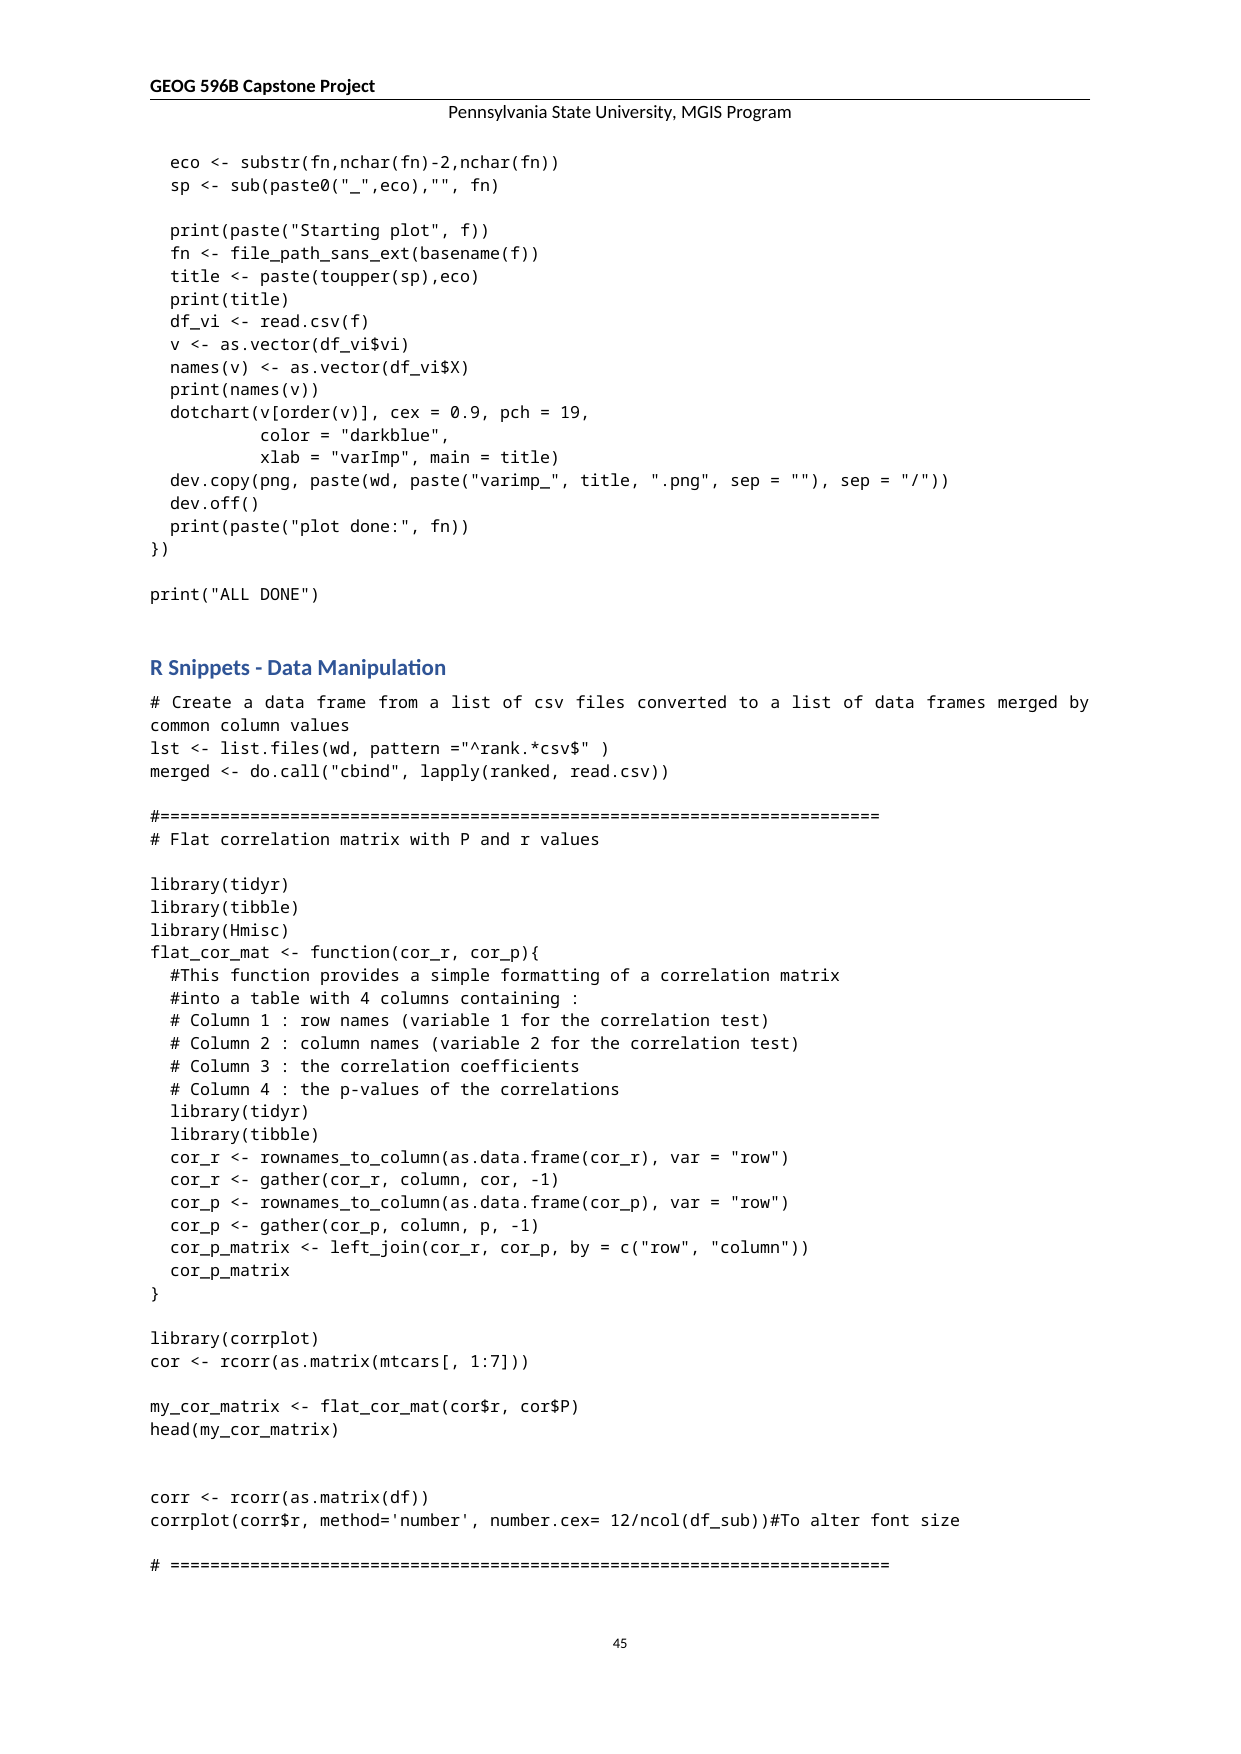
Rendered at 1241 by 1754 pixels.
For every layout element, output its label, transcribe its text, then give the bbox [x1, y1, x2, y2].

text dev.off() [150, 491, 1090, 514]
text fn <- file_path_sans_ext(basename(f)) [150, 242, 1090, 264]
text library(corrplot) [150, 1327, 1090, 1350]
text # Column 2 : column names (variable 2 for the correlation test) [150, 1032, 1090, 1054]
text my_cor_matrix <- flat_cor_mat(cor$r, cor$P) [150, 1395, 1090, 1418]
text #======================================================================== [150, 805, 1090, 827]
text cor <- rcorr(as.matrix(mtcars[, 1:7])) [150, 1350, 1090, 1372]
text library(tidyr) [150, 1100, 1090, 1123]
text lst <- list.files(wd, pattern ="^rank.*csv$" ) [150, 737, 1090, 759]
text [150, 1554, 1090, 1577]
text cor_r <- rownames_to_column(as.data.frame(cor_r), var = "row") [150, 1145, 1090, 1168]
text # Create a data frame from a list of csv files converted to a list of data frames merged by common column values [150, 691, 1090, 737]
text library(Hmisc) [150, 918, 1090, 941]
text color = "darkblue", [150, 423, 1090, 446]
text print("ALL DONE") [150, 582, 1090, 605]
text sp <- sub(paste0("_",eco),"", fn) [150, 173, 1090, 196]
text # Column 3 : the correlation coefficients [150, 1054, 1090, 1077]
text print(paste("Starting plot", f)) [150, 219, 1090, 242]
text flat_cor_mat <- function(cor_r, cor_p){ [150, 941, 1090, 964]
text cor_p <- rownames_to_column(as.data.frame(cor_p), var = "row") [150, 1191, 1090, 1213]
text } [150, 1282, 1090, 1304]
text }) [150, 537, 1090, 559]
text names(v) <- as.vector(df_vi$X) [150, 355, 1090, 378]
text #into a table with 4 columns containing : [150, 986, 1090, 1009]
text df_vi <- read.csv(f) [150, 310, 1090, 332]
text cor_p <- gather(cor_p, column, p, -1) [150, 1213, 1090, 1236]
text library(tibble) [150, 896, 1090, 918]
text v <- as.vector(df_vi$vi) [150, 332, 1090, 355]
text xlab = "varImp", main = title) [150, 446, 1090, 469]
text # Flat correlation matrix with P and r values [150, 827, 1090, 850]
text library(tibble) [150, 1123, 1090, 1145]
text cor_p_matrix [150, 1259, 1090, 1282]
text # Column 1 : row names (variable 1 for the correlation test) [150, 1009, 1090, 1032]
text eco <- substr(fn,nchar(fn)-2,nchar(fn)) [150, 151, 1090, 173]
text print(paste("plot done:", fn)) [150, 514, 1090, 537]
text title <- paste(toupper(sp),eco) [150, 264, 1090, 287]
text print(names(v)) [150, 378, 1090, 401]
text cor_r <- gather(cor_r, column, cor, -1) [150, 1168, 1090, 1191]
text corrplot(corr$r, method='number', number.cex= 12/ncol(df_sub))#To alter font size [150, 1509, 1090, 1531]
text dev.copy(png, paste(wd, paste("varimp_", title, ".png", sep = ""), sep = "/")) [150, 469, 1090, 491]
text print(title) [150, 287, 1090, 310]
text library(tidyr) [150, 873, 1090, 896]
text dotchart(v[order(v)], cex = 0.9, pch = 19, [150, 401, 1090, 423]
text corr <- rcorr(as.matrix(df)) [150, 1486, 1090, 1509]
text # Column 4 : the p-values of the correlations [150, 1077, 1090, 1100]
text #This function provides a simple formatting of a correlation matrix [150, 964, 1090, 986]
text head(my_cor_matrix) [150, 1418, 1090, 1441]
text cor_p_matrix <- left_join(cor_r, cor_p, by = c("row", "column")) [150, 1236, 1090, 1259]
text R Snippets - Data Manipulation [150, 653, 1090, 681]
text merged <- do.call("cbind", lapply(ranked, read.csv)) [150, 759, 1090, 782]
